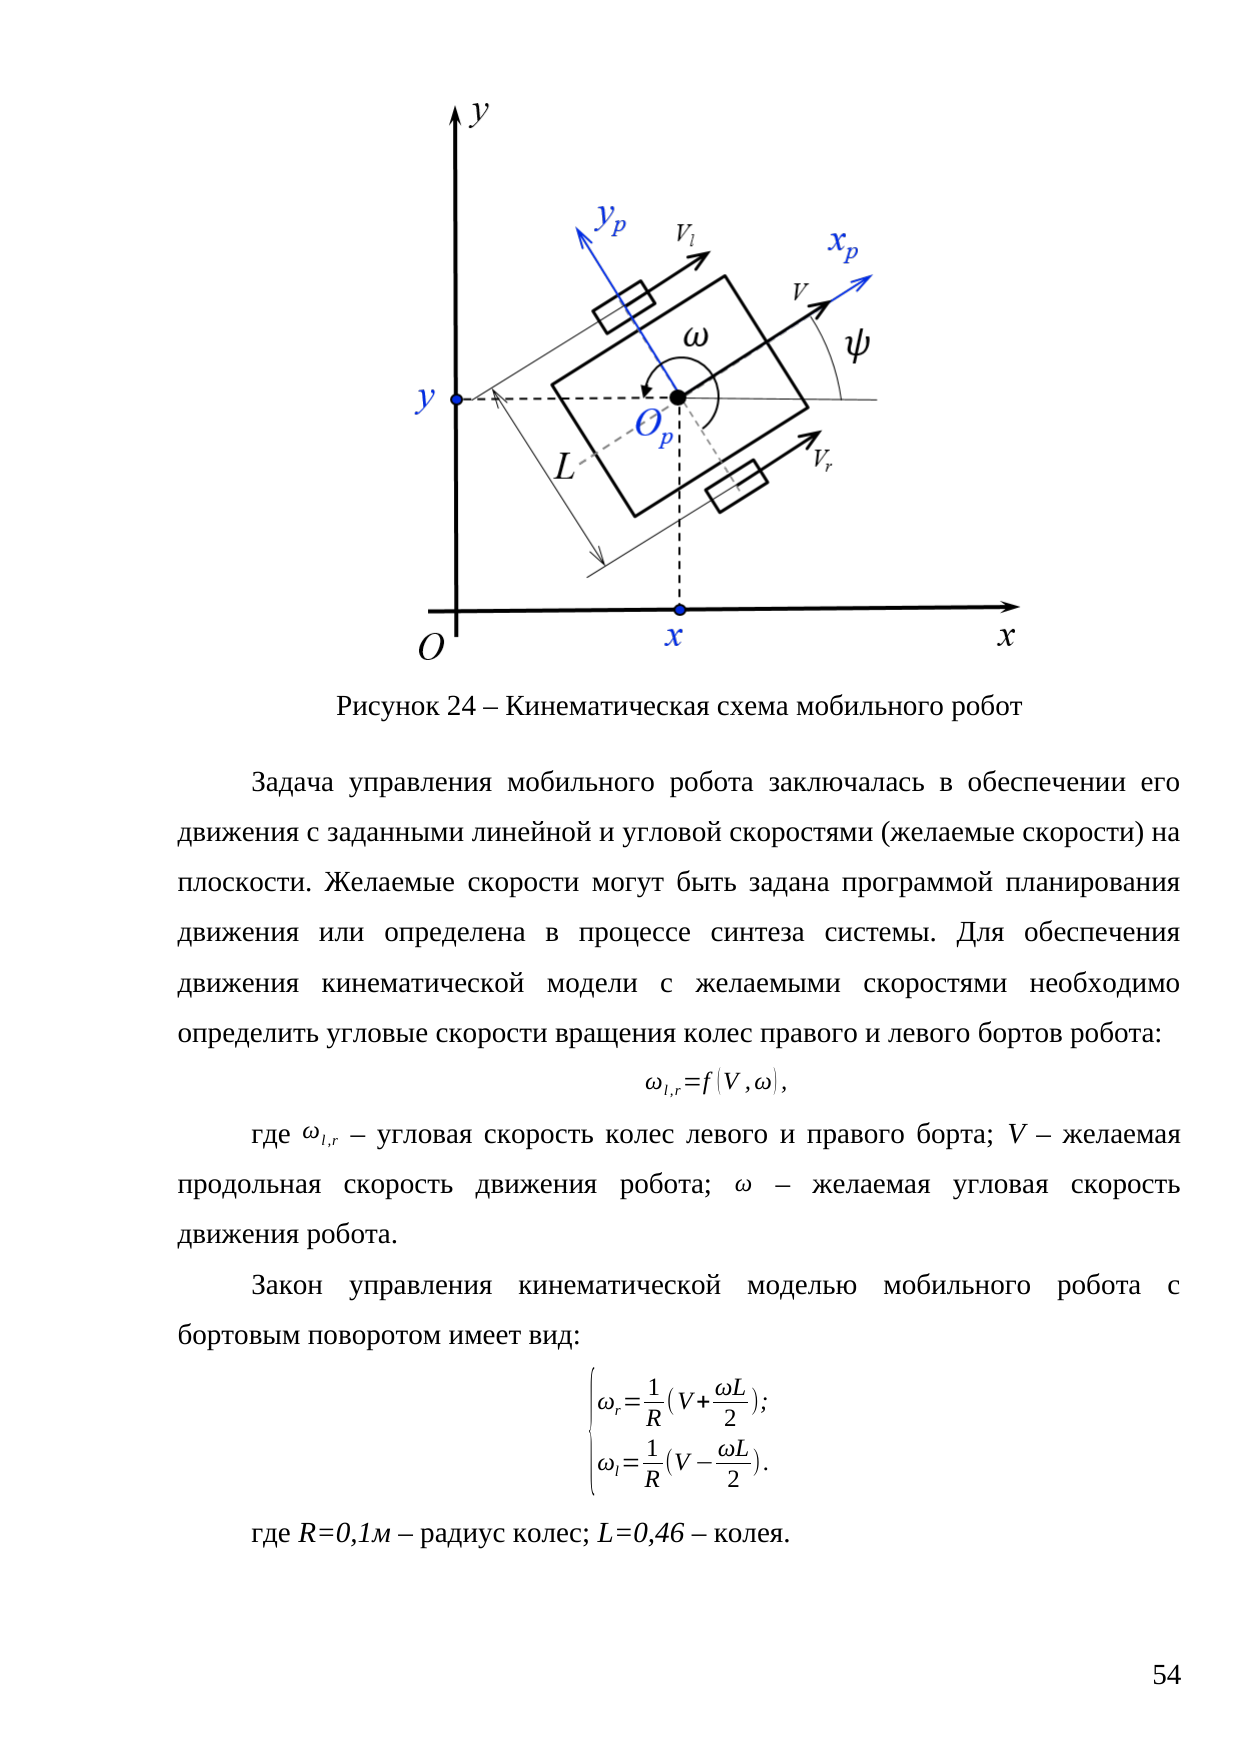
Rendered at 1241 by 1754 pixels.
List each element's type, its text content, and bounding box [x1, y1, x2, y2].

text где – угловая скорость колес левого и правого борта; V – желаемая продольная скорость движения робота; – желаемая угловая скорость движения робота. [177, 1116, 1181, 1250]
text Рисунок 24 – Кинематическая схема мобильного робот [177, 688, 1181, 722]
text Закон управления кинематической моделью мобильного робота с бортовым поворотом имеет вид: [177, 1267, 1181, 1351]
text Задача управления мобильного робота заключалась в обеспечении его движения с заданными линейной и угловой скоростями (желаемые скорости) на плоскости. Желаемые скорости могут быть задана программой планирования движения или определена в процессе синтеза системы. Для обеспечения движения кинематической модели с желаемыми скоростями необходимо определить угловые скорости вращения колес правого и левого бортов робота: [177, 764, 1181, 1049]
picture [408, 88, 1024, 672]
text где R=0,1м – радиус колес; L=0,46 – колея. [177, 1515, 1181, 1549]
